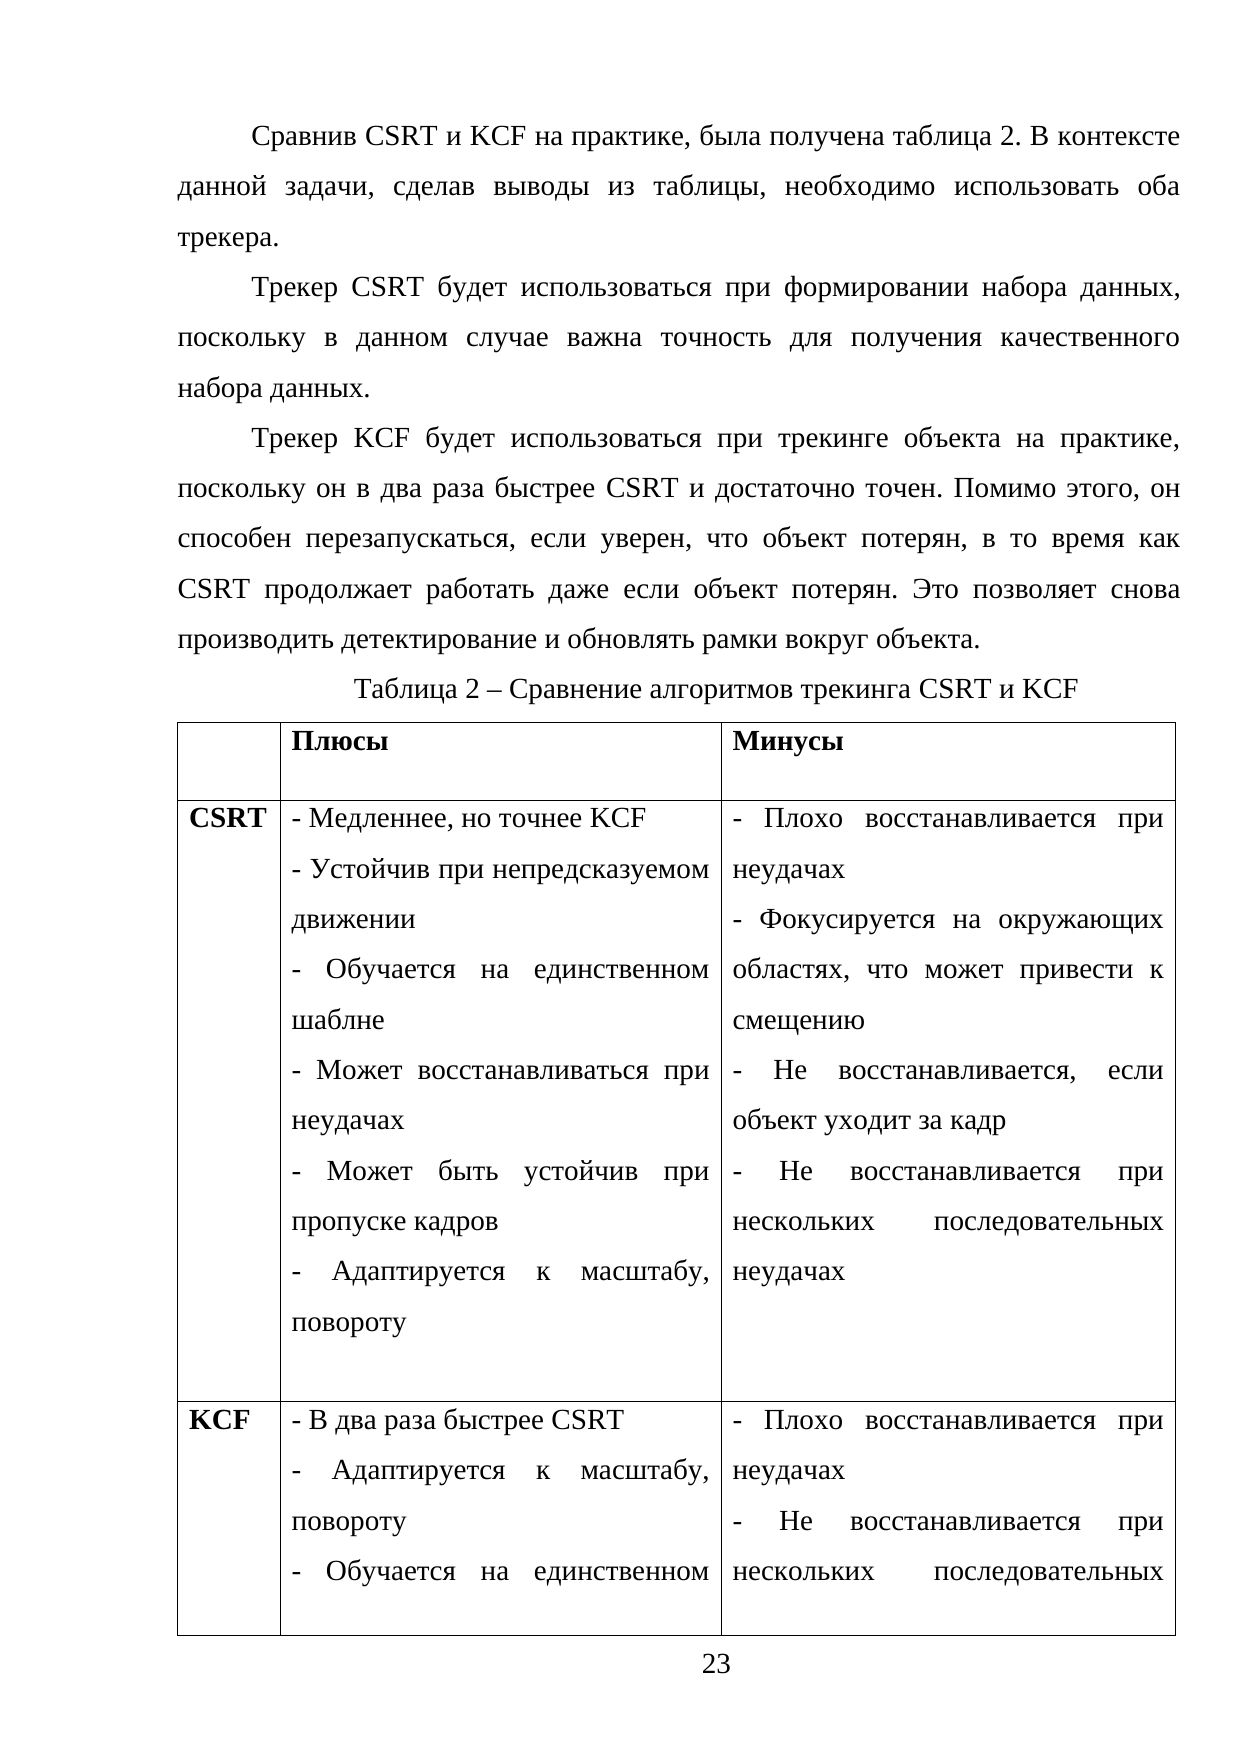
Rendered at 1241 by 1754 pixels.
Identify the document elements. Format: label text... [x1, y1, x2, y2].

table_header [178, 723, 280, 799]
text Трекер CSRT будет использоваться при формировании набора данных, поскольку в данном случае важна точность для получения качественного набора данных. [177, 269, 1181, 403]
table_cell - Плохо восстанавливается при неудачах - Фокусируется на окружающих областях, что может привести к смещению - Не восстанавливается, если объект уходит за кадр - Не восстанавливается при нескольких последовательных неудачах [722, 801, 1175, 1401]
text Таблица 2 – Сравнение алгоритмов трекинга CSRT и KCF [177, 672, 1181, 705]
table_cell KCF [178, 1402, 280, 1635]
text Сравнив CSRT и KCF на практике, была получена таблица 2. В контексте данной задачи, сделав выводы из таблицы, необходимо использовать оба трекера. [177, 118, 1181, 252]
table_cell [281, 1402, 721, 1635]
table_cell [722, 1402, 1175, 1635]
table_cell - Медленнее, но точнее KCF - Устойчив при непредсказуемом движении - Обучается на единственном шаблне - Может восстанавливаться при неудачах - Может быть устойчив при пропуске кадров - Адаптируется к масштабу, повороту [281, 801, 721, 1401]
table_cell CSRT [178, 801, 280, 1401]
text Трекер KCF будет использоваться при трекинге объекта на практике, поскольку он в два раза быстрее CSRT и достаточно точен. Помимо этого, он способен перезапускаться, если уверен, что объект потерян, в то время как CSRT продолжает работать даже если объект потерян. Это позволяет снова производить детектирование и обновлять рамки вокруг объекта. [177, 420, 1181, 655]
table_header Плюсы [281, 723, 721, 799]
table_header Минусы [722, 723, 1175, 799]
